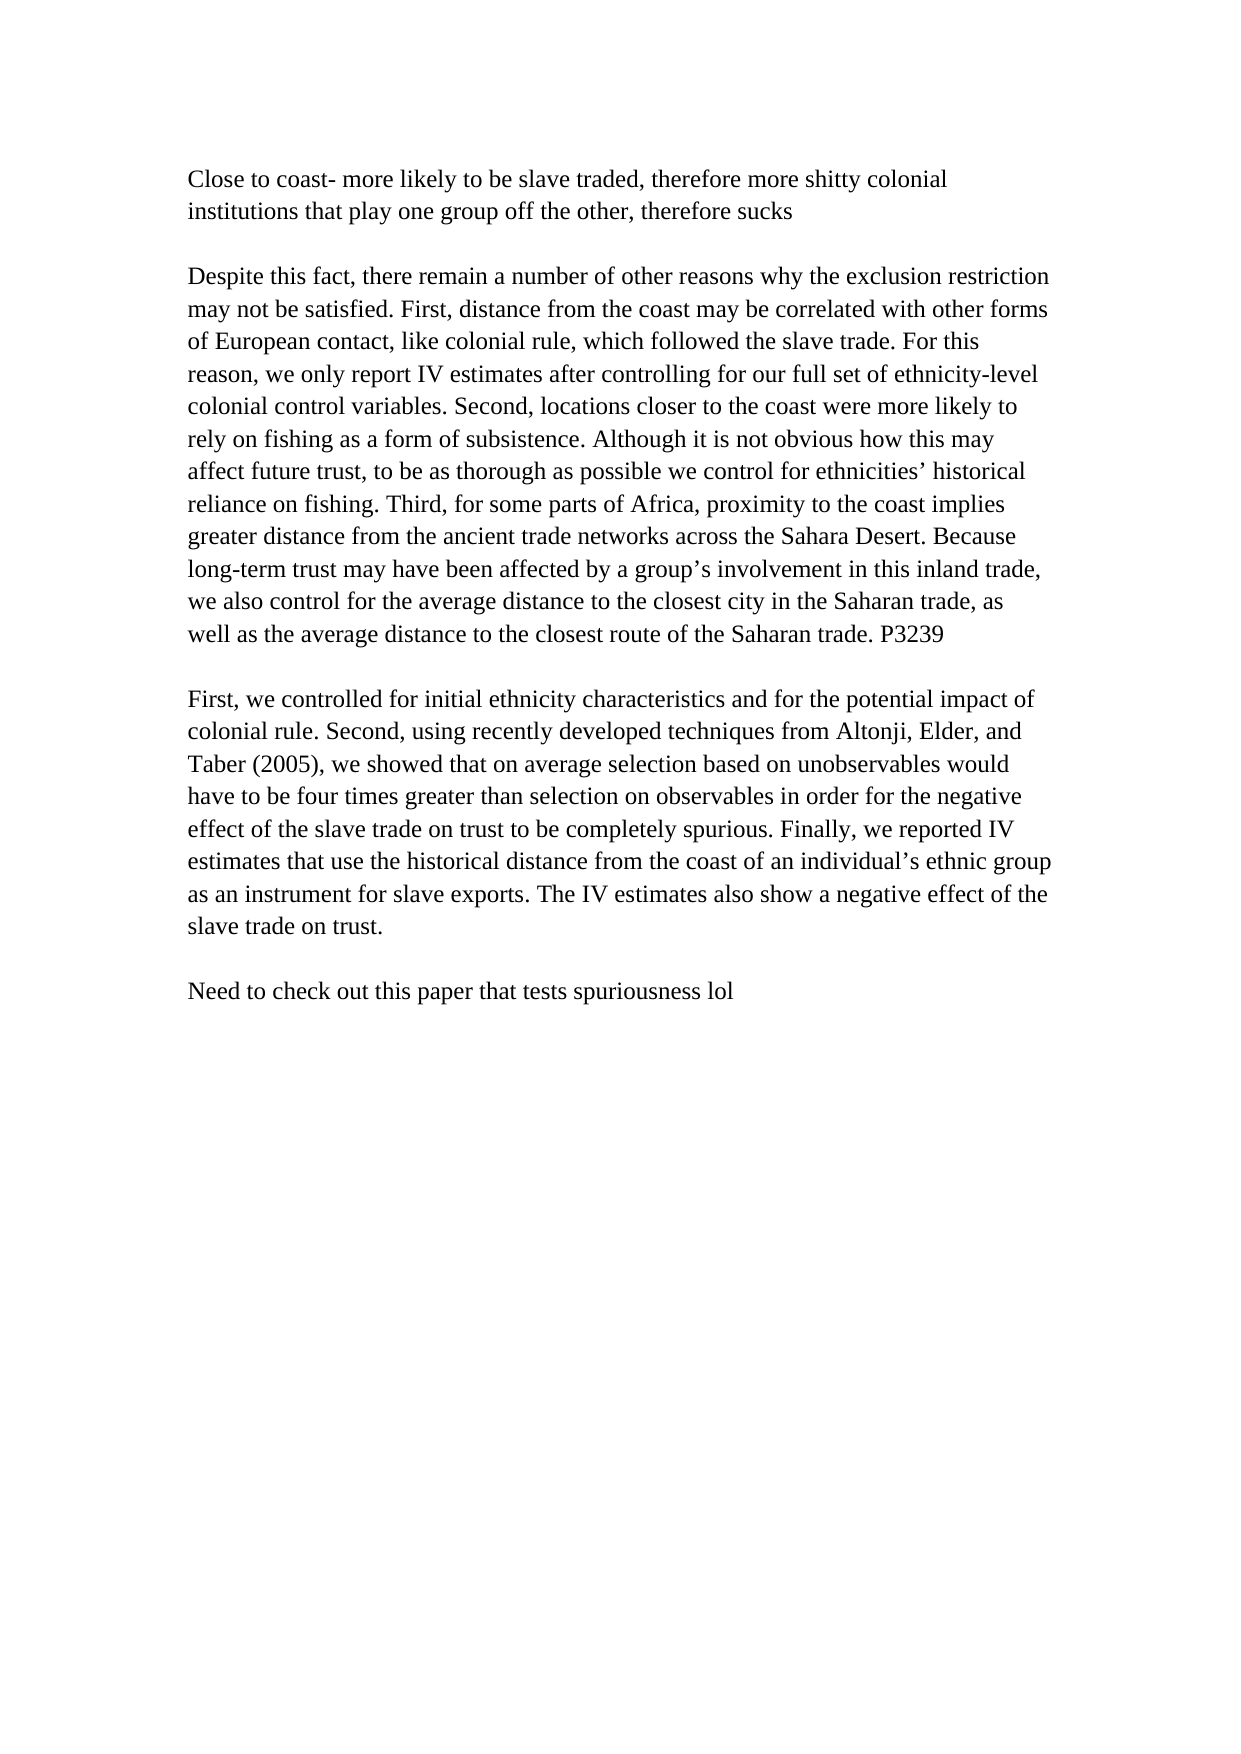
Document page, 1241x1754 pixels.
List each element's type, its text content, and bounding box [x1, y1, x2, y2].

text Need to check out this paper that tests spuriousness lol [187, 974, 1053, 1007]
text First, we controlled for initial ethnicity characteristics and for the potential impact of colonial rule. Second, using recently developed techniques from Altonji, Elder, and Taber (2005), we showed that on average selection based on unobservables would have to be four times greater than selection on observables in order for the negative effect of the slave trade on trust to be completely spurious. Finally, we reported IV estimates that use the historical distance from the coast of an individual’s ethnic group as an instrument for slave exports. The IV estimates also show a negative effect of the slave trade on trust. [187, 682, 1053, 942]
text Despite this fact, there remain a number of other reasons why the exclusion restriction may not be satisfied. First, distance from the coast may be correlated with other forms of European contact, like colonial rule, which followed the slave trade. For this reason, we only report IV estimates after controlling for our full set of ethnicity-level colonial control variables. Second, locations closer to the coast were more likely to rely on fishing as a form of subsistence. Although it is not obvious how this may affect future trust, to be as thorough as possible we control for ethnicities’ historical reliance on fishing. Third, for some parts of Africa, proximity to the coast implies greater distance from the ancient trade networks across the Sahara Desert. Because long-term trust may have been affected by a group’s involvement in this inland trade, we also control for the average distance to the closest city in the Saharan trade, as well as the average distance to the closest route of the Saharan trade. P3239 [187, 259, 1053, 649]
text Close to coast- more likely to be slave traded, therefore more shitty colonial institutions that play one group off the other, therefore sucks [187, 162, 1053, 227]
